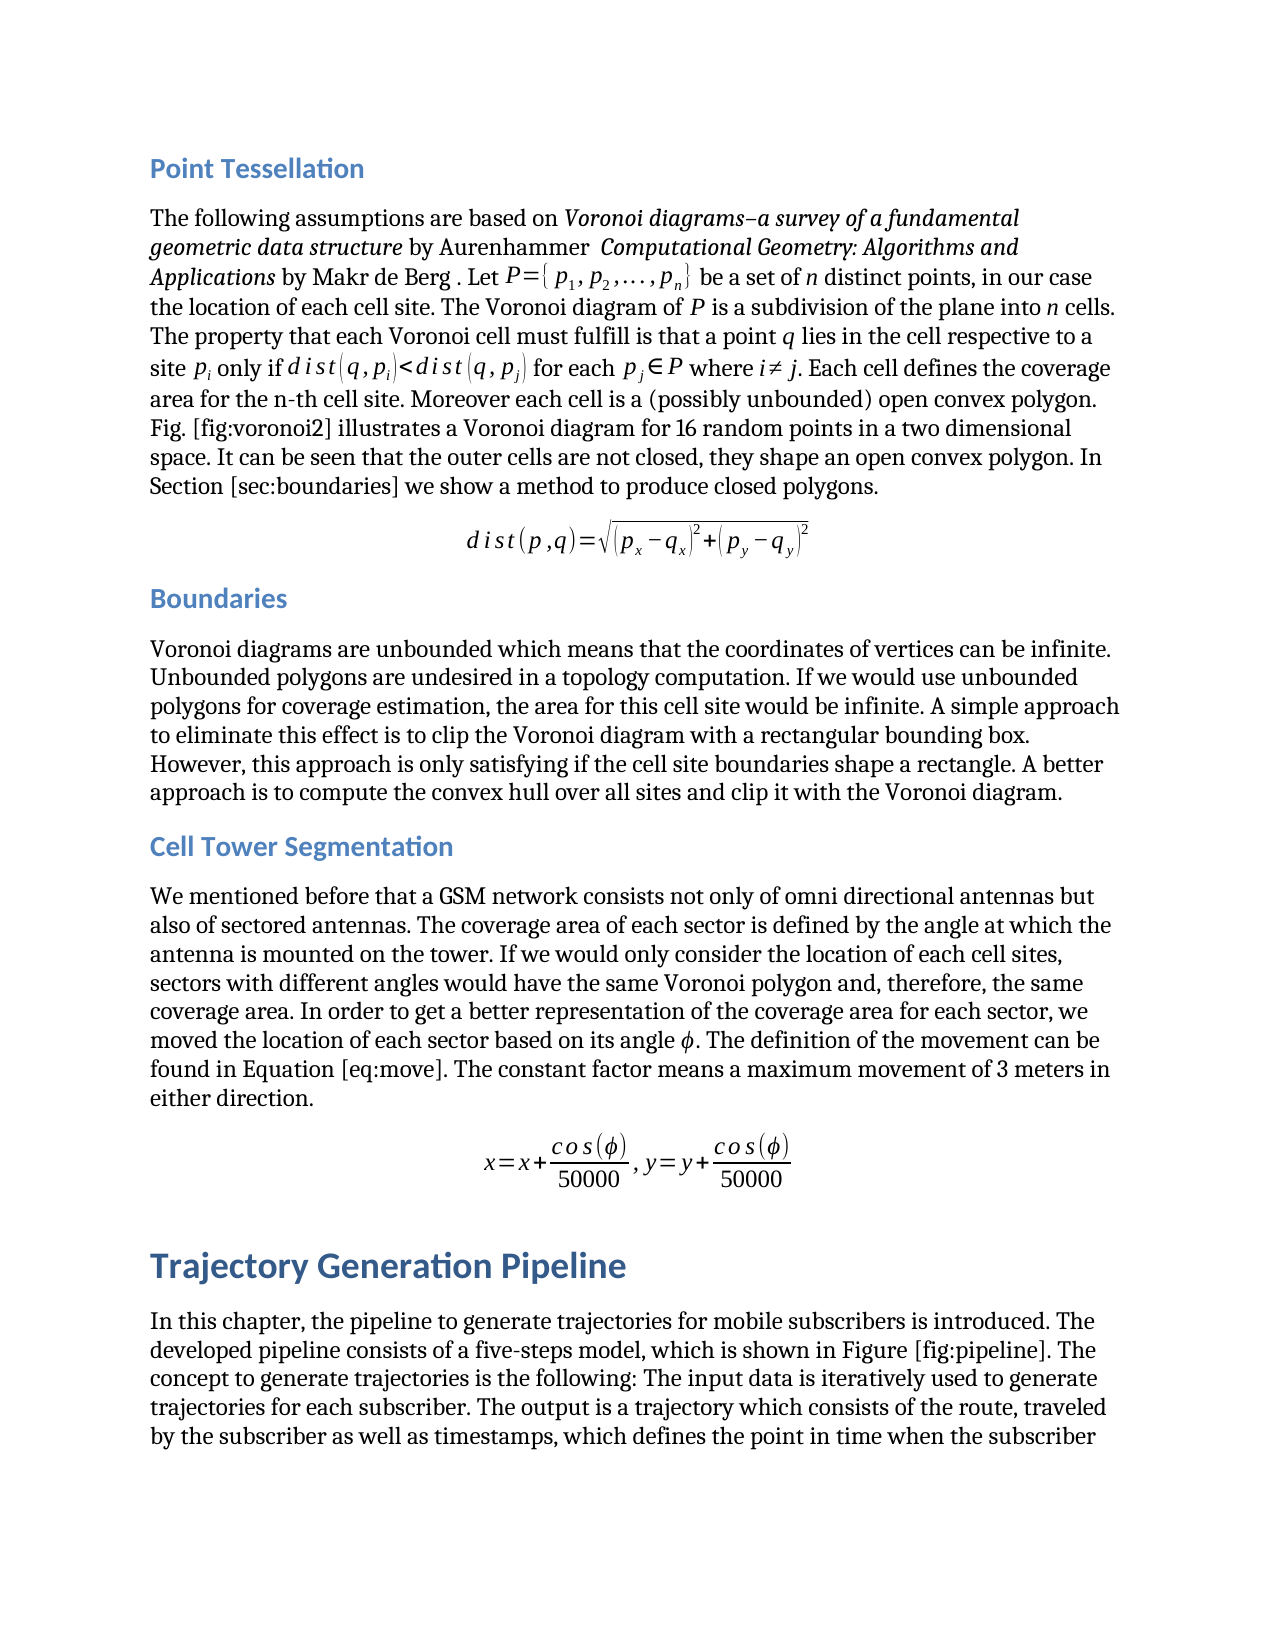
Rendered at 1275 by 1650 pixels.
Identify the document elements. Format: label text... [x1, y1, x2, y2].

subtitle Boundaries [150, 580, 1125, 616]
text The following assumptions are based on Voronoi diagrams–a survey of a fundamental geometric data structure by Aurenhammer Computational Geometry: Algorithms and Applications by Makr de Berg . Let be a set of distinct points, in our case the location of each cell site. The Voronoi diagram of is a subdivision of the plane into cells. The property that each Voronoi cell must fulfill is that a point lies in the cell respective to a site only if for each where . Each cell defines the coverage area for the n-th cell site. Moreover each cell is a (possibly unbounded) open convex polygon. Fig. [fig:voronoi2] illustrates a Voronoi diagram for 16 random points in a two dimensional space. It can be seen that the outer cells are not closed, they shape an open convex polygon. In Section [sec:boundaries] we show a method to produce closed polygons. [150, 204, 1125, 500]
subtitle Trajectory Generation Pipeline [150, 1242, 1125, 1288]
text Voronoi diagrams are unbounded which means that the coordinates of vertices can be infinite. Unbounded polygons are undesired in a topology computation. If we would use unbounded polygons for coverage estimation, the area for this cell site would be infinite. A simple approach to eliminate this effect is to clip the Voronoi diagram with a rectangular bounding box. However, this approach is only satisfying if the cell site boundaries shape a rectangle. A better approach is to compute the convex hull over all sites and clip it with the Voronoi diagram. [150, 634, 1125, 807]
subtitle Point Tessellation [150, 150, 1125, 186]
subtitle Cell Tower Segmentation [150, 828, 1125, 863]
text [150, 1307, 1125, 1451]
text We mentioned before that a GSM network consists not only of omni directional antennas but also of sectored antennas. The coverage area of each sector is defined by the angle at which the antenna is mounted on the tower. If we would only consider the location of each cell sites, sectors with different angles would have the same Voronoi polygon and, therefore, the same coverage area. In order to get a better representation of the coverage area for each sector, we moved the location of each sector based on its angle . The definition of the movement can be found in Equation [eq:move]. The constant factor means a maximum movement of 3 meters in either direction. [150, 882, 1125, 1112]
